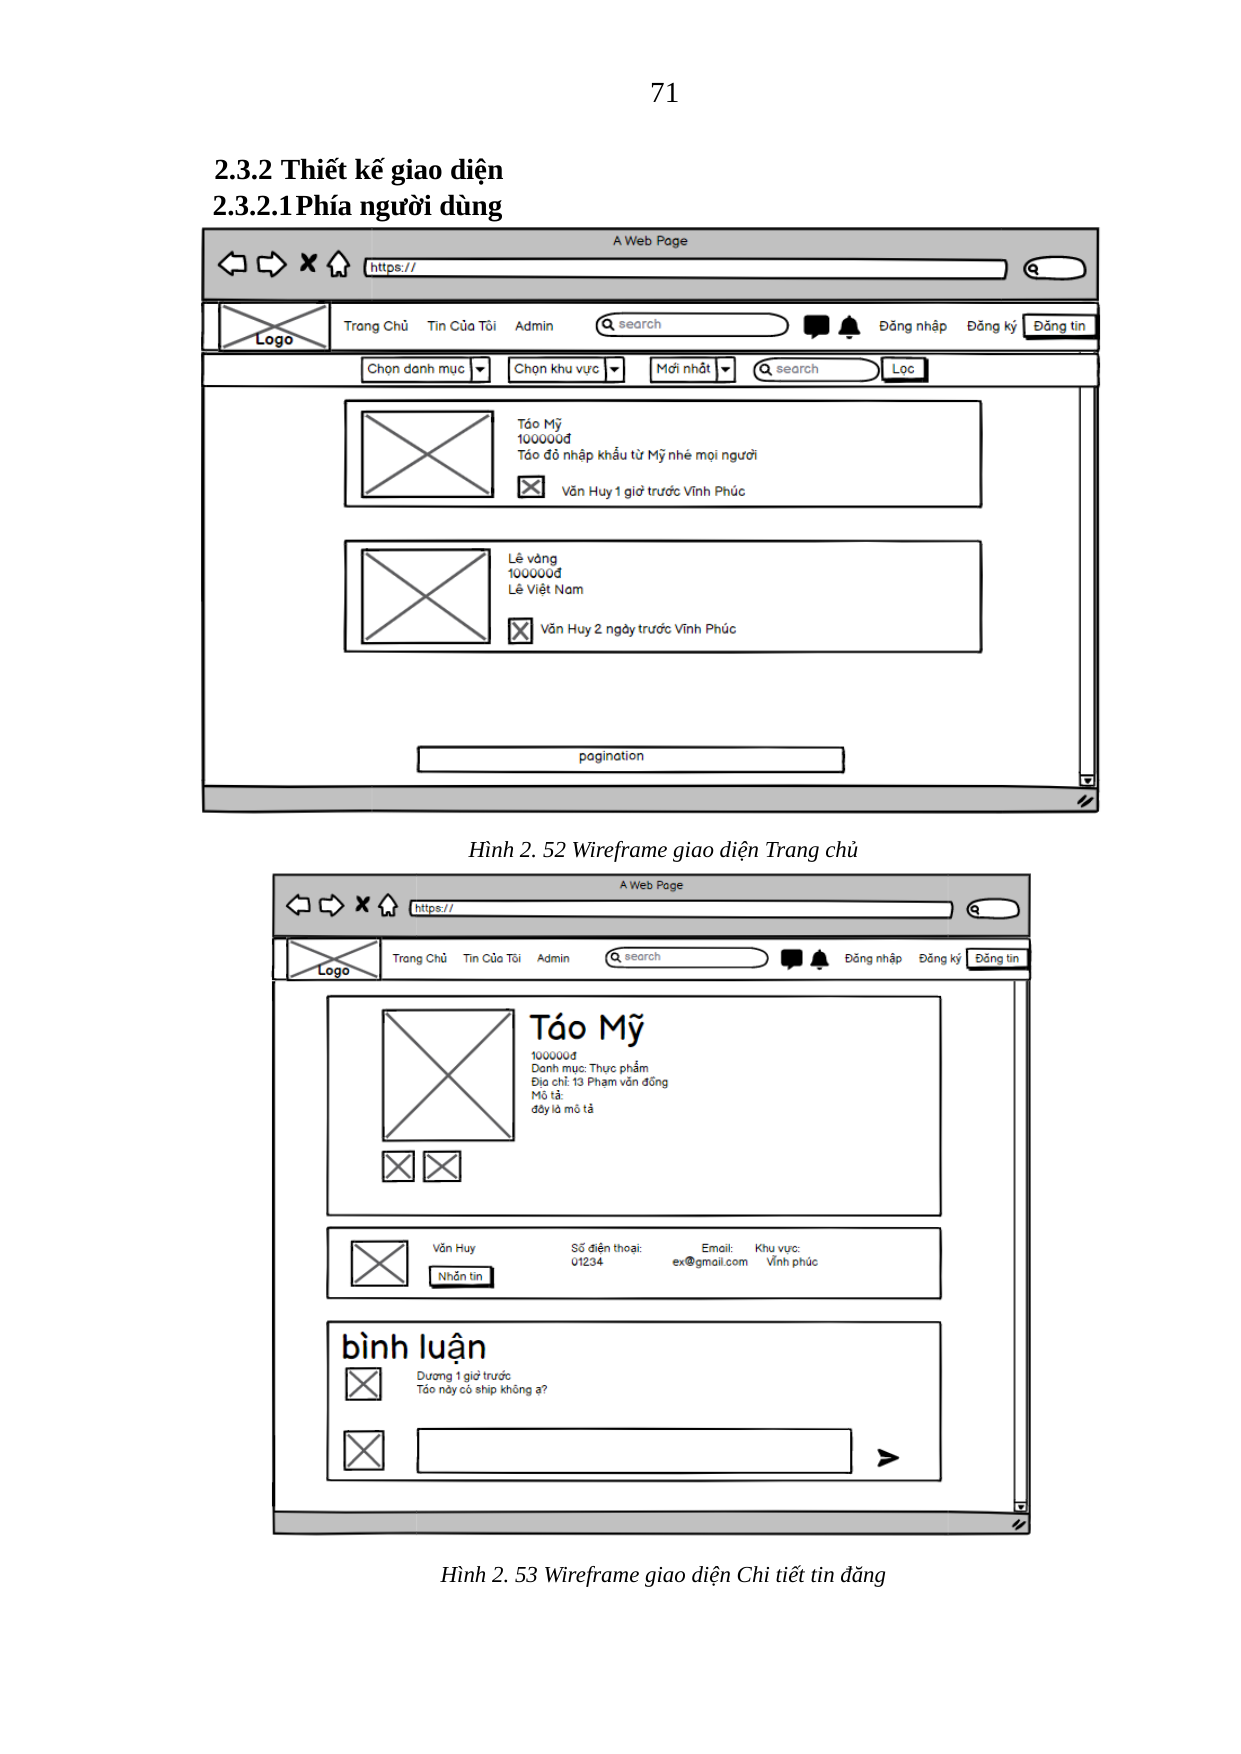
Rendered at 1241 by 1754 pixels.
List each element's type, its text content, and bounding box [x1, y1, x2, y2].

list Phía người dùng [212, 188, 1122, 222]
picture [192, 224, 1108, 817]
picture [206, 862, 1123, 1543]
subtitle Thiết kế giao diện [214, 152, 1122, 185]
